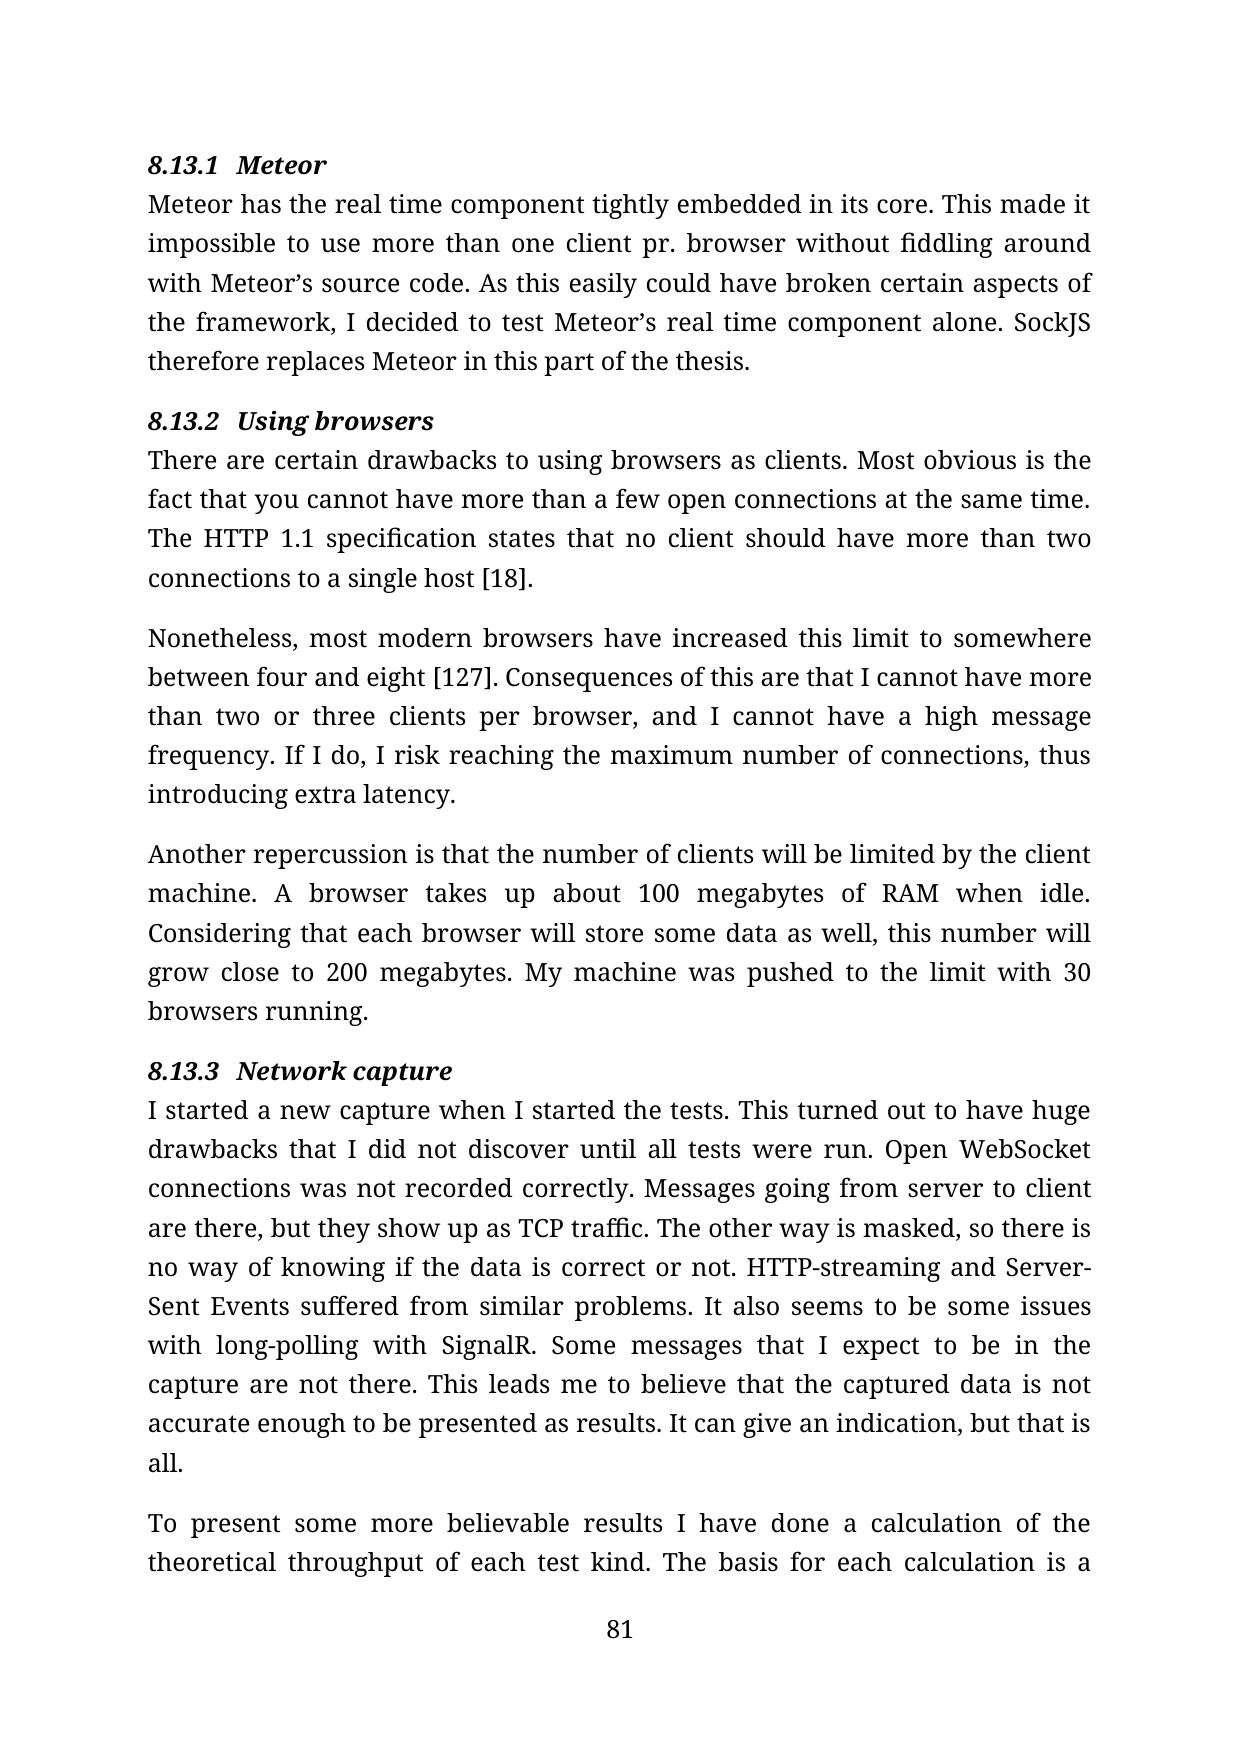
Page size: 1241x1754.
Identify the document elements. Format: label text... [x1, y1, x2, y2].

subtitle Network capture [148, 1053, 1092, 1088]
text I started a new capture when I started the tests. This turned out to have huge drawbacks that I did not discover until all tests were run. Open WebSocket connections was not recorded correctly. Messages going from server to client are there, but they show up as TCP traffic. The other way is masked, so there is no way of knowing if the data is correct or not. HTTP-streaming and Server-Sent Events suffered from similar problems. It also seems to be some issues with long-polling with SignalR. Some messages that I expect to be in the capture are not there. This leads me to believe that the captured data is not accurate enough to be presented as results. It can give an indication, but that is all. [148, 1093, 1092, 1479]
text There are certain drawbacks to using browsers as clients. Most obvious is the fact that you cannot have more than a few open connections at the same time. The HTTP 1.1 specification states that no client should have more than two connections to a single host [18]. [148, 443, 1092, 594]
subtitle Meteor [148, 148, 1092, 182]
text Meteor has the real time component tightly embedded in its core. This made it impossible to use more than one client pr. browser without fiddling around with Meteor’s source code. As this easily could have broken certain aspects of the framework, I decided to test Meteor’s real time component alone. SockJS therefore replaces Meteor in this part of the thesis. [148, 187, 1092, 378]
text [148, 1505, 1092, 1578]
text Nonetheless, most modern browsers have increased this limit to somewhere between four and eight [127]. Consequences of this are that I cannot have more than two or three clients per browser, and I cannot have a high message frequency. If I do, I risk reaching the maximum number of connections, thus introducing extra latency. [148, 620, 1092, 811]
subtitle Using browsers [148, 403, 1092, 438]
text Another repercussion is that the number of clients will be limited by the client machine. A browser takes up about 100 megabytes of RAM when idle. Considering that each browser will store some data as well, this number will grow close to 200 megabytes. My machine was pushed to the limit with 30 browsers running. [148, 837, 1092, 1028]
